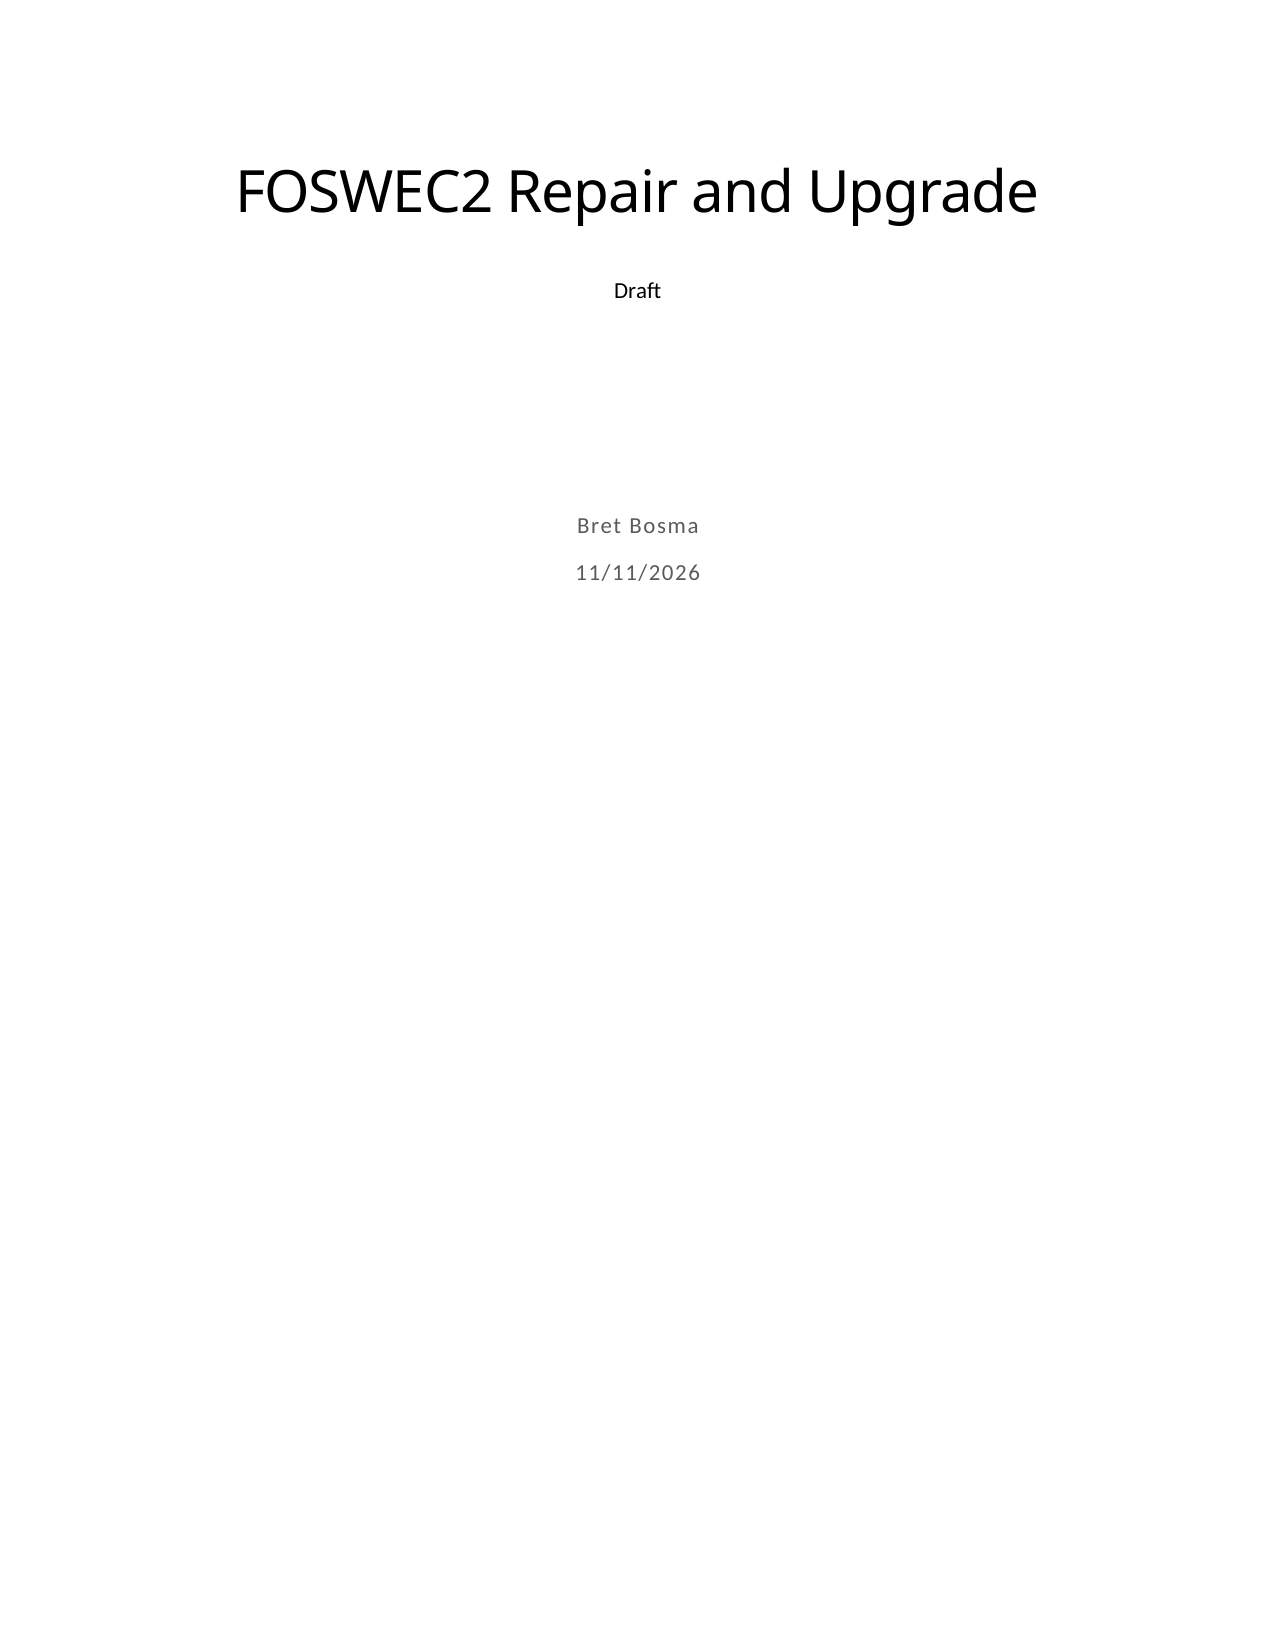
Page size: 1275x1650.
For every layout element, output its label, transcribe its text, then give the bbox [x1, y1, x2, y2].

subtitle Bret Bosma [150, 511, 1125, 539]
text 2/10/2023 [150, 558, 1125, 586]
text Draft [150, 276, 1125, 304]
title FOSWEC2 Repair and Upgrade [150, 150, 1125, 229]
